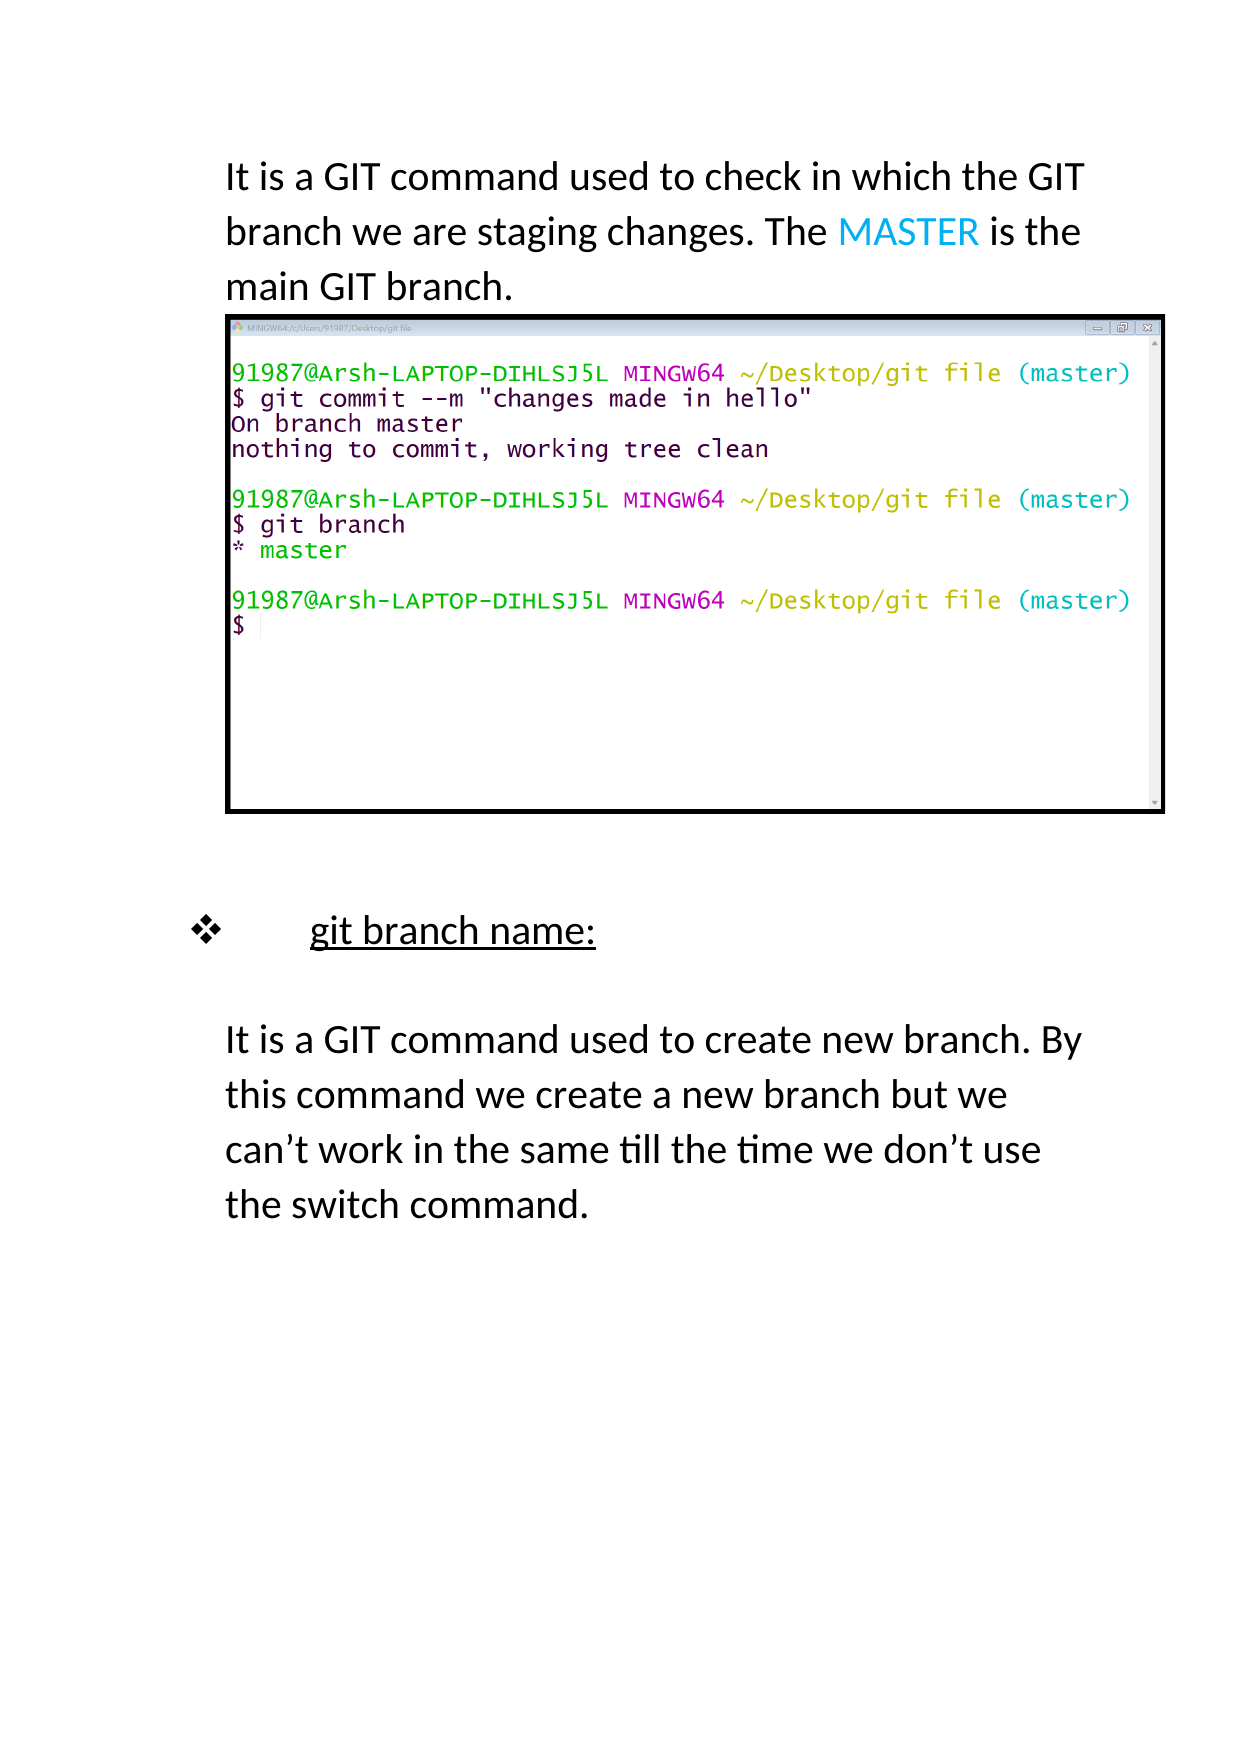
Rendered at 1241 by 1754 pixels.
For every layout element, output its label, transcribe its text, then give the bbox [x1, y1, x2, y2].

list It is a GIT command used to check in which the GIT branch we are staging changes. The MASTER is the main GIT branch. [225, 150, 1090, 311]
list git branch name: [187, 904, 1090, 954]
list It is a GIT command used to create new branch. By this command we create a new branch but we can’t work in the same till the time we don’t use the switch command. [225, 1013, 1090, 1229]
